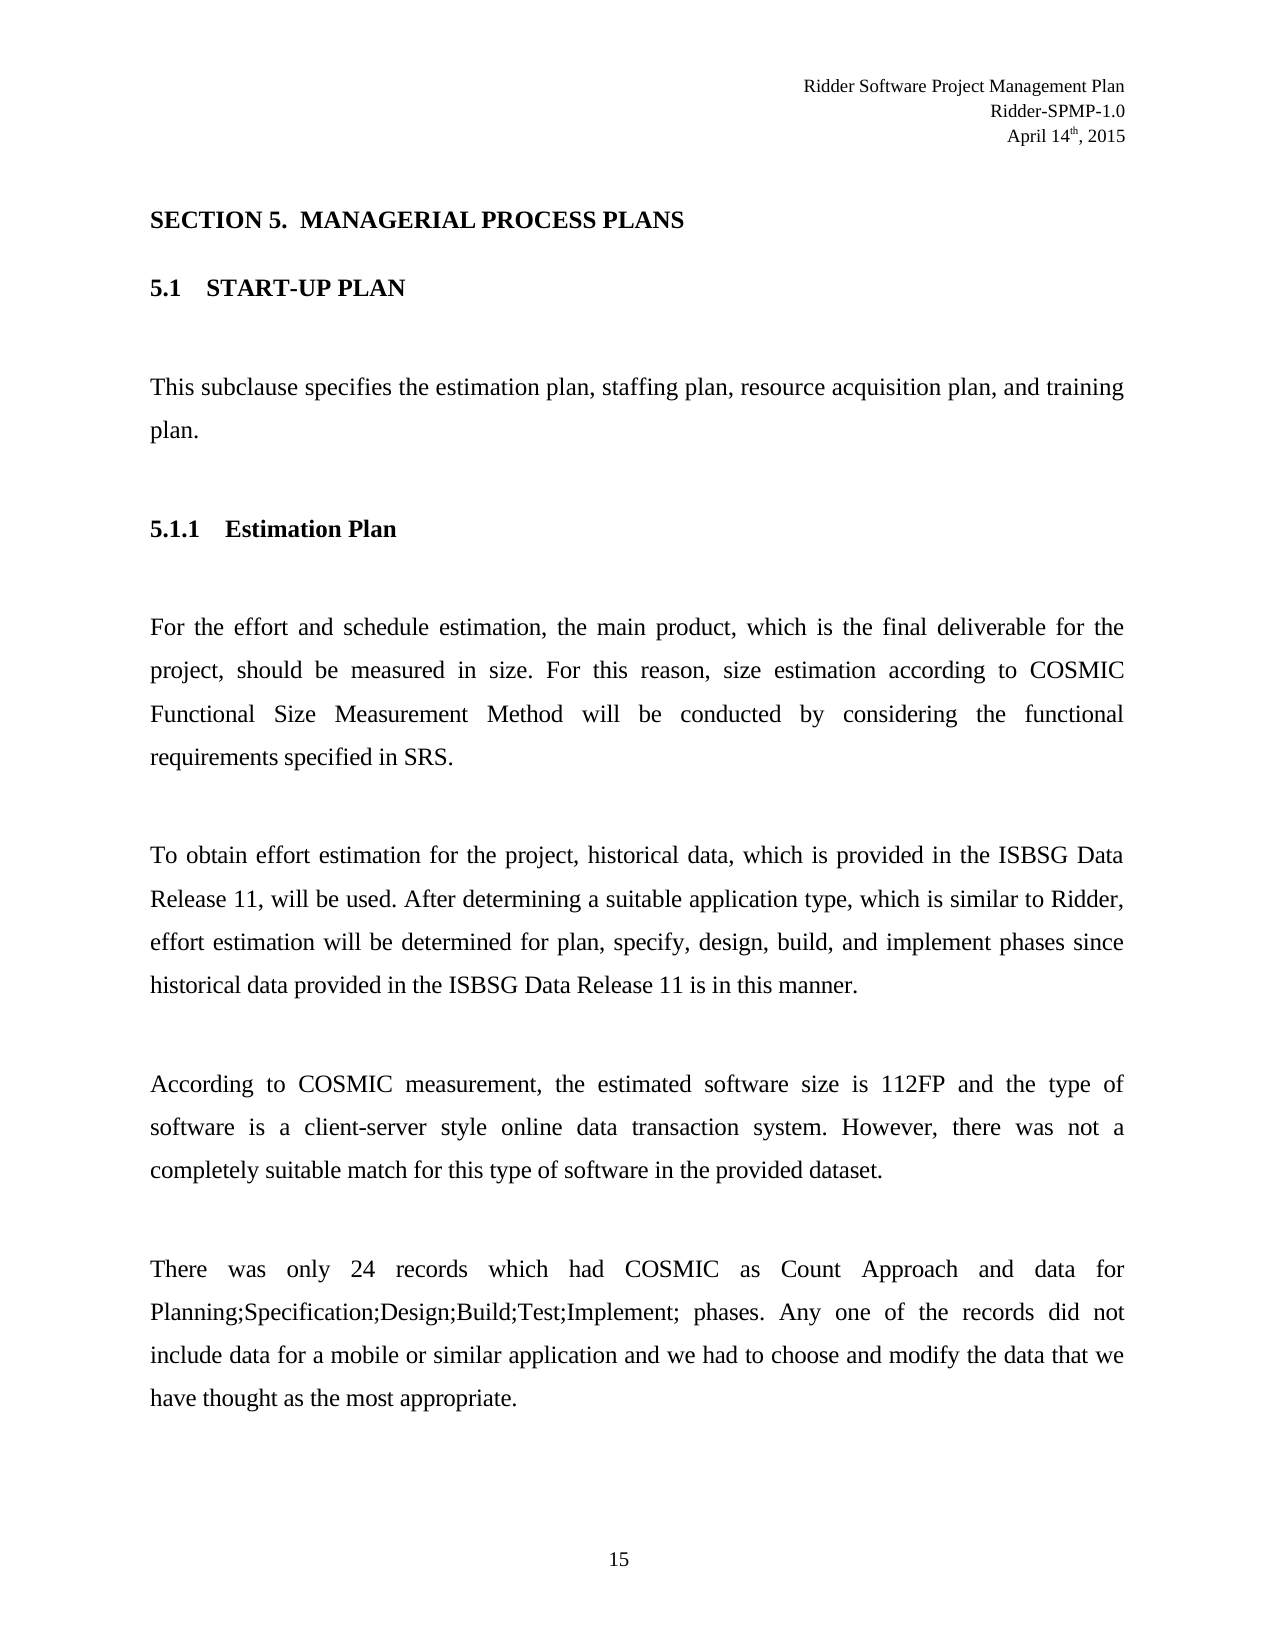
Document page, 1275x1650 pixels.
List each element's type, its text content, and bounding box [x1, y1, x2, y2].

subtitle SECTION 5. MANAGERIAL PROCESS PLANS [150, 205, 1125, 234]
subtitle 5.1.1 Estimation Plan [150, 514, 1125, 542]
text This subclause specifies the estimation plan, staffing plan, resource acquisition plan, and training plan. [150, 372, 1125, 444]
text According to COSMIC measurement, the estimated software size is 112FP and the type of software is a client-server style online data transaction system. However, there was not a completely suitable match for this type of software in the provided dataset. [150, 1069, 1125, 1184]
text For the effort and schedule estimation, the main product, which is the final deliverable for the project, should be measured in size. For this reason, size estimation according to COSMIC Functional Size Measurement Method will be conducted by considering the functional requirements specified in SRS. [150, 612, 1125, 771]
text To obtain effort estimation for the project, historical data, which is provided in the ISBSG Data Release 11, will be used. After determining a suitable application type, which is similar to Ridder, effort estimation will be determined for plan, specify, design, build, and implement phases since historical data provided in the ISBSG Data Release 11 is in this manner. [150, 841, 1125, 999]
text There was only 24 records which had COSMIC as Count Approach and data for Planning;Specification;Design;Build;Test;Implement; phases. Any one of the records did not include data for a mobile or similar application and we had to choose and modify the data that we have thought as the most appropriate. [150, 1254, 1125, 1412]
subtitle 5.1 Start-up Plan [150, 273, 1125, 302]
